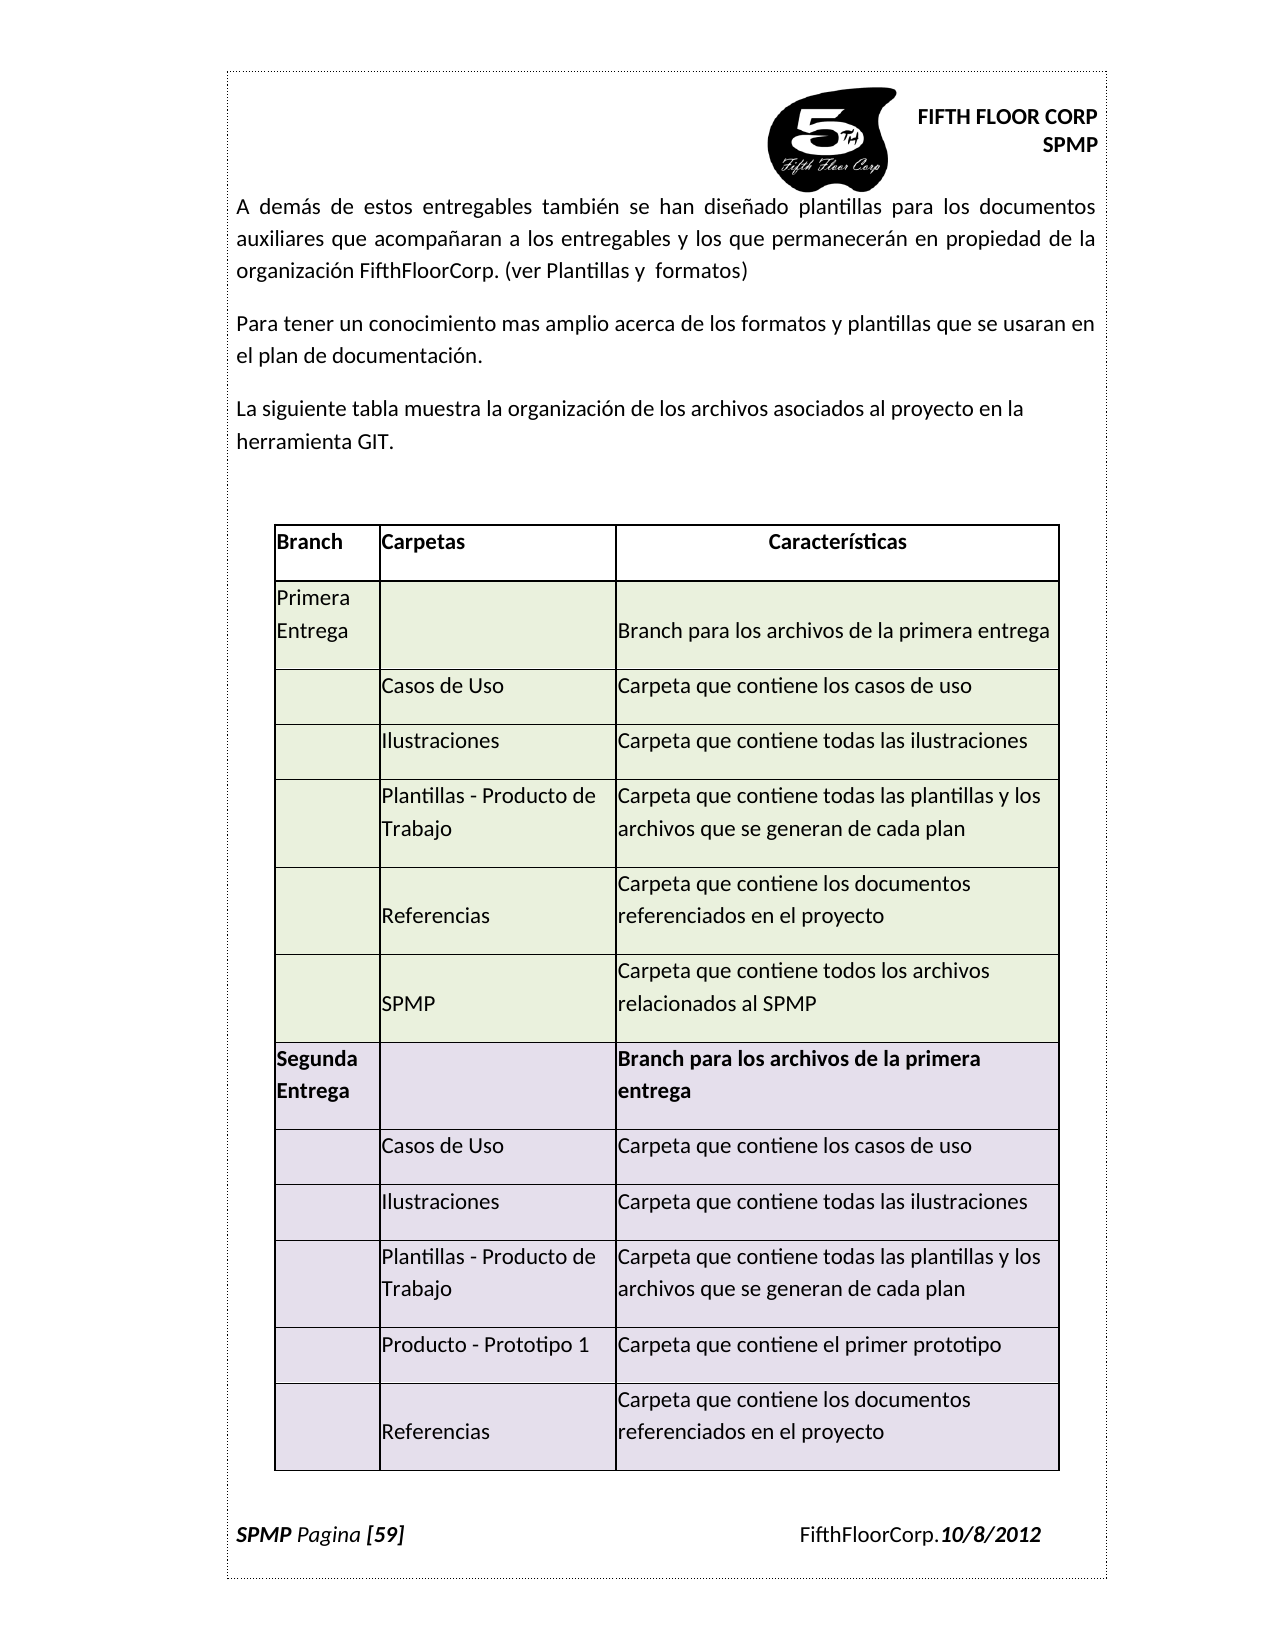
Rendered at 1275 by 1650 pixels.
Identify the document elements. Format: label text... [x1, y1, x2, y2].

table_cell Ilustraciones [381, 725, 615, 779]
table_cell [276, 868, 379, 954]
table_cell [381, 1043, 615, 1129]
picture [761, 79, 901, 192]
table_cell [276, 1384, 379, 1470]
table_cell [276, 725, 379, 779]
table_cell Carpeta que contiene todas las plantillas y los archivos que se generan de cada plan [617, 780, 1058, 867]
table_cell Branch para los archivos de la primera entrega [617, 582, 1058, 668]
table_cell [276, 955, 379, 1042]
table_cell Ilustraciones [381, 1185, 615, 1240]
table_cell Primera Entrega [276, 582, 379, 668]
table_header Carpetas [381, 526, 615, 580]
table_cell SPMP [381, 955, 615, 1042]
table_cell [381, 582, 615, 668]
table_cell [276, 780, 379, 867]
table_cell Plantillas - Producto de Trabajo [381, 1241, 615, 1327]
table_cell Carpeta que contiene los casos de uso [617, 670, 1058, 724]
table_cell Referencias [381, 1384, 615, 1470]
table_cell Carpeta que contiene todas las ilustraciones [617, 725, 1058, 779]
table_cell Carpeta que contiene todos los archivos relacionados al SPMP [617, 955, 1058, 1042]
table_cell Casos de Uso [381, 1130, 615, 1184]
table_cell [276, 670, 379, 724]
table_cell [276, 1328, 379, 1382]
table_header Características [617, 526, 1058, 580]
table_cell Carpeta que contiene todas las ilustraciones [617, 1185, 1058, 1240]
table_cell Carpeta que contiene los documentos referenciados en el proyecto [617, 868, 1058, 954]
text Para tener un conocimiento mas amplio acerca de los formatos y plantillas que se usaran en el plan de documentación. [236, 309, 1098, 369]
table_cell Carpeta que contiene el primer prototipo [617, 1328, 1058, 1382]
table_cell Producto - Prototipo 1 [381, 1328, 615, 1382]
table_cell Branch para los archivos de la primera entrega [617, 1043, 1058, 1129]
table_cell [276, 1241, 379, 1327]
table_cell Segunda Entrega [276, 1043, 379, 1129]
table_cell Referencias [381, 868, 615, 954]
table_cell Carpeta que contiene todas las plantillas y los archivos que se generan de cada plan [617, 1241, 1058, 1327]
table_cell Carpeta que contiene los casos de uso [617, 1130, 1058, 1184]
table_cell Plantillas - Producto de Trabajo [381, 780, 615, 867]
table_cell [276, 1185, 379, 1240]
text La siguiente tabla muestra la organización de los archivos asociados al proyecto en la herramienta GIT. [236, 394, 1098, 455]
table_header Branch [276, 526, 379, 580]
table_cell Carpeta que contiene los documentos referenciados en el proyecto [617, 1384, 1058, 1470]
table_cell [276, 1130, 379, 1184]
text A demás de estos entregables también se han diseñado plantillas para los documentos auxiliares que acompañaran a los entregables y los que permanecerán en propiedad de la organización FifthFloorCorp. (ver Plantillas y formatos) [236, 192, 1098, 284]
table_cell Casos de Uso [381, 670, 615, 724]
